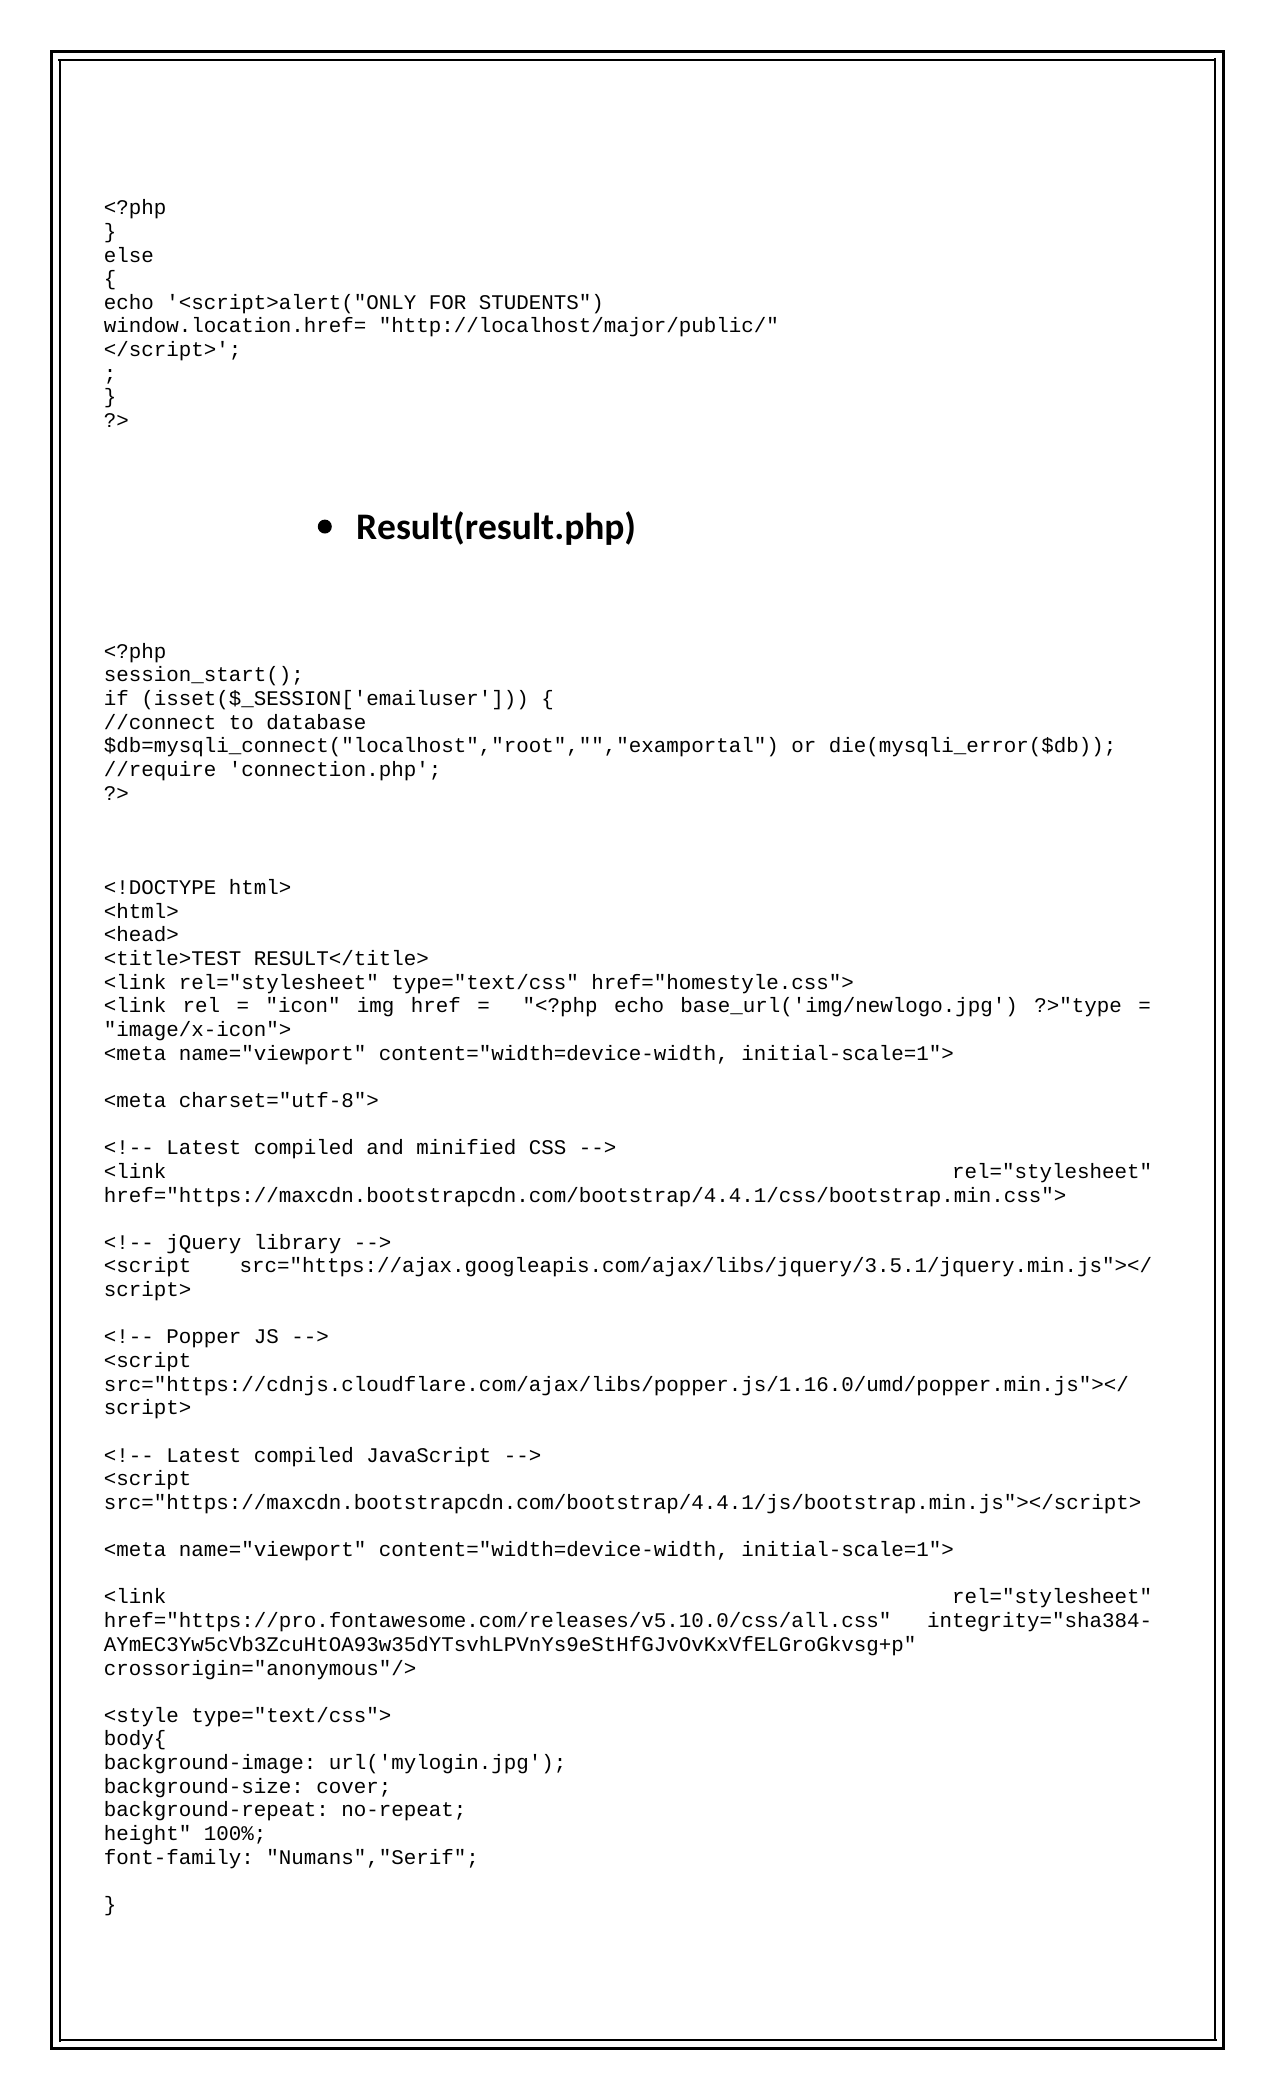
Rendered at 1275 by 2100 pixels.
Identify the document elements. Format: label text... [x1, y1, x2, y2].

text <!-- Popper JS --> [103, 1326, 1152, 1350]
text <!-- jQuery library --> [103, 1232, 1152, 1256]
text $db=mysqli_connect("localhost","root","","examportal") or die(mysqli_error($db)); [103, 735, 1152, 759]
text //connect to database [103, 712, 1152, 735]
text <html> [103, 901, 1152, 924]
text <title>TEST RESULT</title> [103, 948, 1152, 972]
text <script src="https://maxcdn.bootstrapcdn.com/bootstrap/4.4.1/js/bootstrap.min.js"></script> [103, 1468, 1152, 1516]
text <link rel = "icon" img href = "<?php echo base_url('img/newlogo.jpg') ?>"type = "image/x-icon"> [103, 995, 1152, 1043]
text <meta name="viewport" content="width=device-width, initial-scale=1"> [103, 1043, 1152, 1066]
text ?> [103, 783, 1152, 806]
text window.location.href= "http://localhost/major/public/" [103, 316, 1152, 339]
text background-repeat: no-repeat; [103, 1799, 1152, 1823]
text //require 'connection.php'; [103, 759, 1152, 783]
text background-image: url('mylogin.jpg'); [103, 1752, 1152, 1776]
text <meta charset="utf-8"> [103, 1090, 1152, 1114]
text ?> [103, 410, 1152, 434]
text body{ [103, 1728, 1152, 1752]
text </script>'; [103, 339, 1152, 363]
text <link rel="stylesheet" href="https://pro.fontawesome.com/releases/v5.10.0/css/all.css" integrity="sha384-AYmEC3Yw5cVb3ZcuHtOA93w35dYTsvhLPVnYs9eStHfGJvOvKxVfELGroGkvsg+p" crossorigin="anonymous"/> [103, 1587, 1152, 1681]
text font-family: "Numans","Serif"; [103, 1847, 1152, 1870]
list Result(result.php) [318, 503, 1152, 549]
text { [103, 268, 1152, 292]
text <style type="text/css"> [103, 1705, 1152, 1728]
text <?php [103, 641, 1152, 664]
text else [103, 244, 1152, 268]
text <head> [103, 924, 1152, 948]
text session_start(); [103, 664, 1152, 688]
text <script src="https://ajax.googleapis.com/ajax/libs/jquery/3.5.1/jquery.min.js"></script> [103, 1256, 1152, 1303]
text } [103, 386, 1152, 410]
text <!-- Latest compiled JavaScript --> [103, 1445, 1152, 1468]
text height" 100%; [103, 1823, 1152, 1847]
text <!-- Latest compiled and minified CSS --> [103, 1137, 1152, 1161]
text if (isset($_SESSION['emailuser'])) { [103, 688, 1152, 712]
text <link rel="stylesheet" type="text/css" href="homestyle.css"> [103, 972, 1152, 995]
text <!DOCTYPE html> [103, 877, 1152, 901]
text background-size: cover; [103, 1776, 1152, 1799]
text } [103, 1894, 1152, 1918]
text <link rel="stylesheet" href="https://maxcdn.bootstrapcdn.com/bootstrap/4.4.1/css/bootstrap.min.css"> [103, 1161, 1152, 1208]
text <script src="https://cdnjs.cloudflare.com/ajax/libs/popper.js/1.16.0/umd/popper.min.js"></script> [103, 1350, 1152, 1421]
text ; [103, 363, 1152, 386]
text <?php [103, 197, 1152, 221]
text echo '<script>alert("ONLY FOR STUDENTS") [103, 292, 1152, 316]
text } [103, 221, 1152, 244]
text <meta name="viewport" content="width=device-width, initial-scale=1"> [103, 1539, 1152, 1563]
